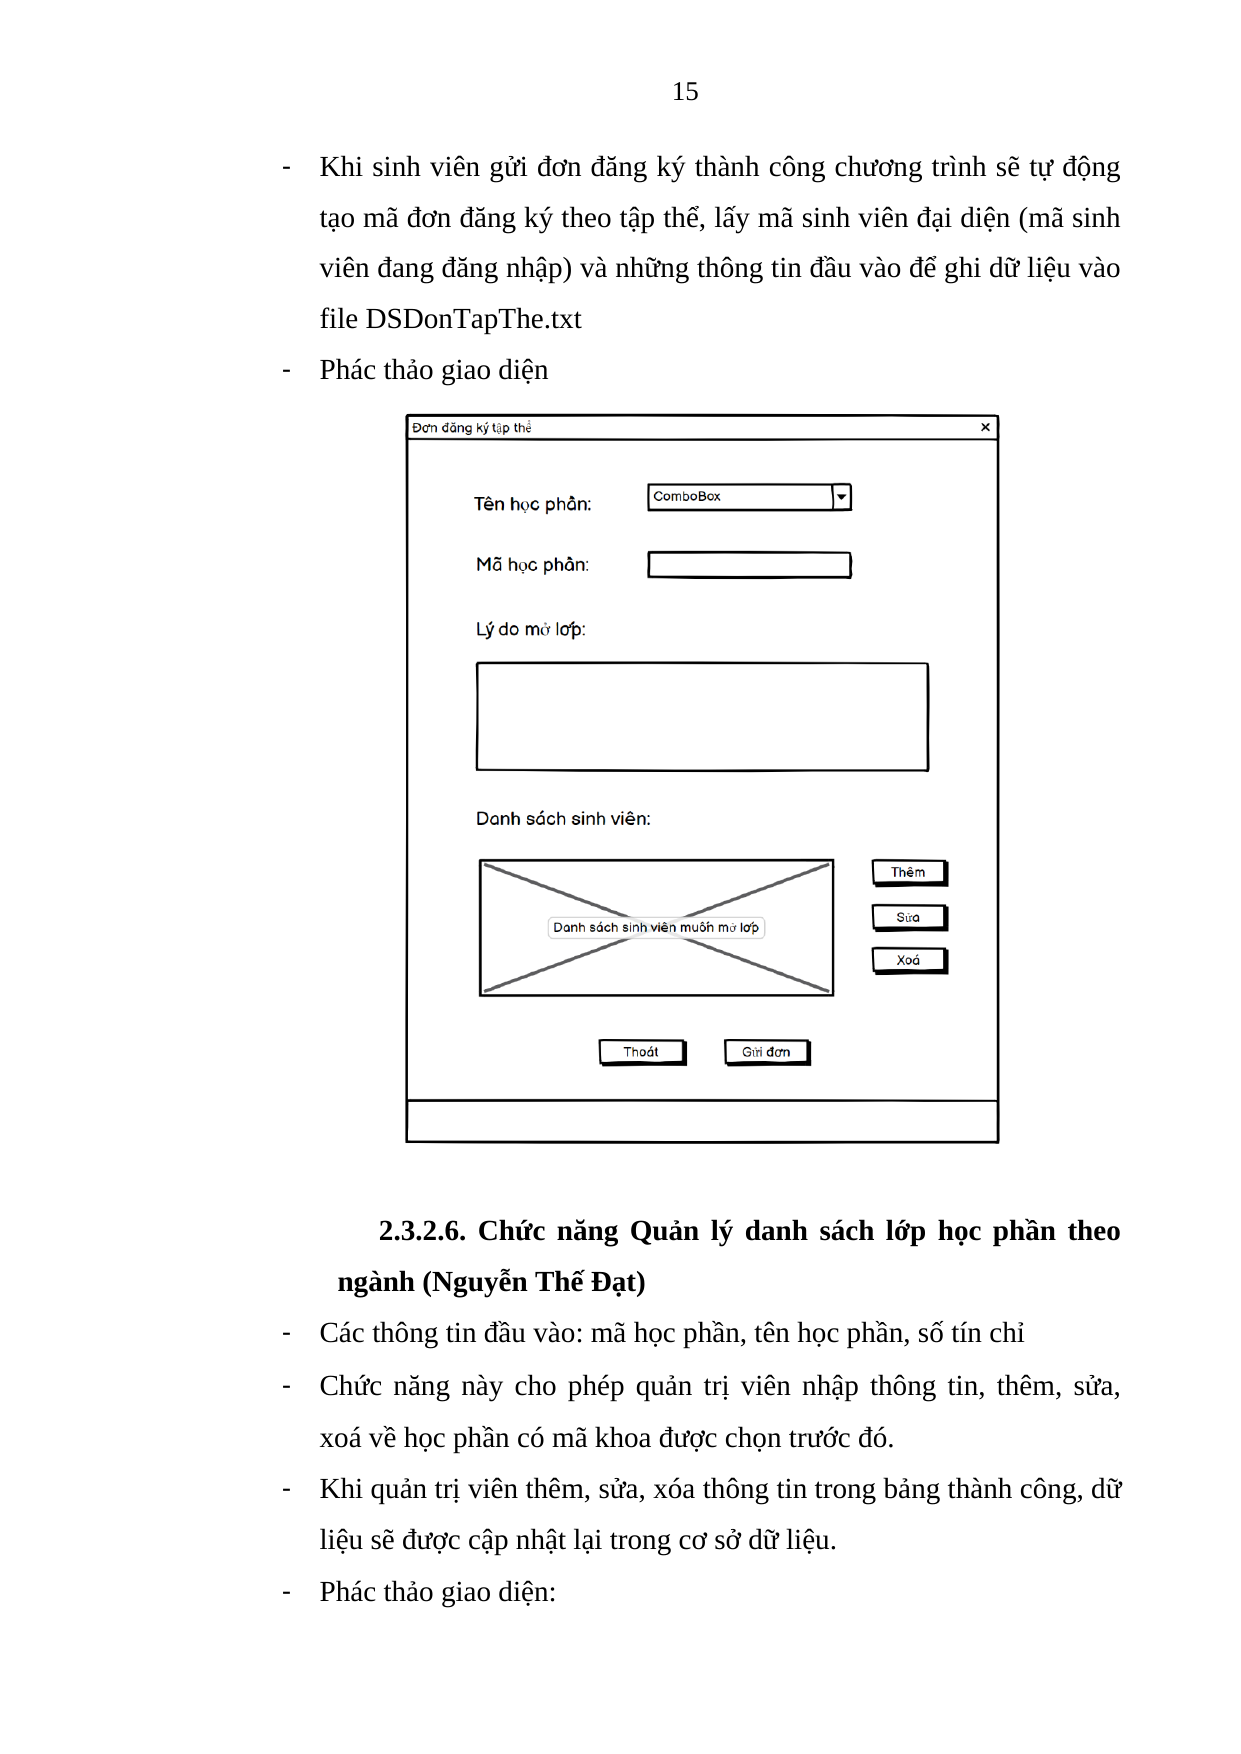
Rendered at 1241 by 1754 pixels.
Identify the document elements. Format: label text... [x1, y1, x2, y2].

list Khi quản trị viên thêm, sửa, xóa thông tin trong bảng thành công, dữ liệu sẽ được cập nhật lại trong cơ sở dữ liệu. [282, 1470, 1122, 1556]
list Chức năng này cho phép quản trị viên nhập thông tin, thêm, sửa, xoá về học phần có mã khoa được chọn trước đó. [282, 1367, 1122, 1453]
list Khi sinh viên gửi đơn đăng ký thành công chương trình sẽ tự động tạo mã đơn đăng ký theo tập thể, lấy mã sinh viên đại diện (mã sinh viên đang đăng nhập) và những thông tin đầu vào để ghi dữ liệu vào file DSDonTapThe.txt [282, 148, 1122, 334]
subtitle Chức năng Quản lý danh sách lớp học phần theo ngành (Nguyễn Thế Đạt) [337, 1213, 1122, 1297]
picture [398, 404, 1006, 1147]
list Phác thảo giao diện [282, 351, 1122, 387]
list Phác thảo giao diện: [282, 1573, 1122, 1608]
list Các thông tin đầu vào: mã học phần, tên học phần, số tín chỉ [282, 1314, 1122, 1349]
